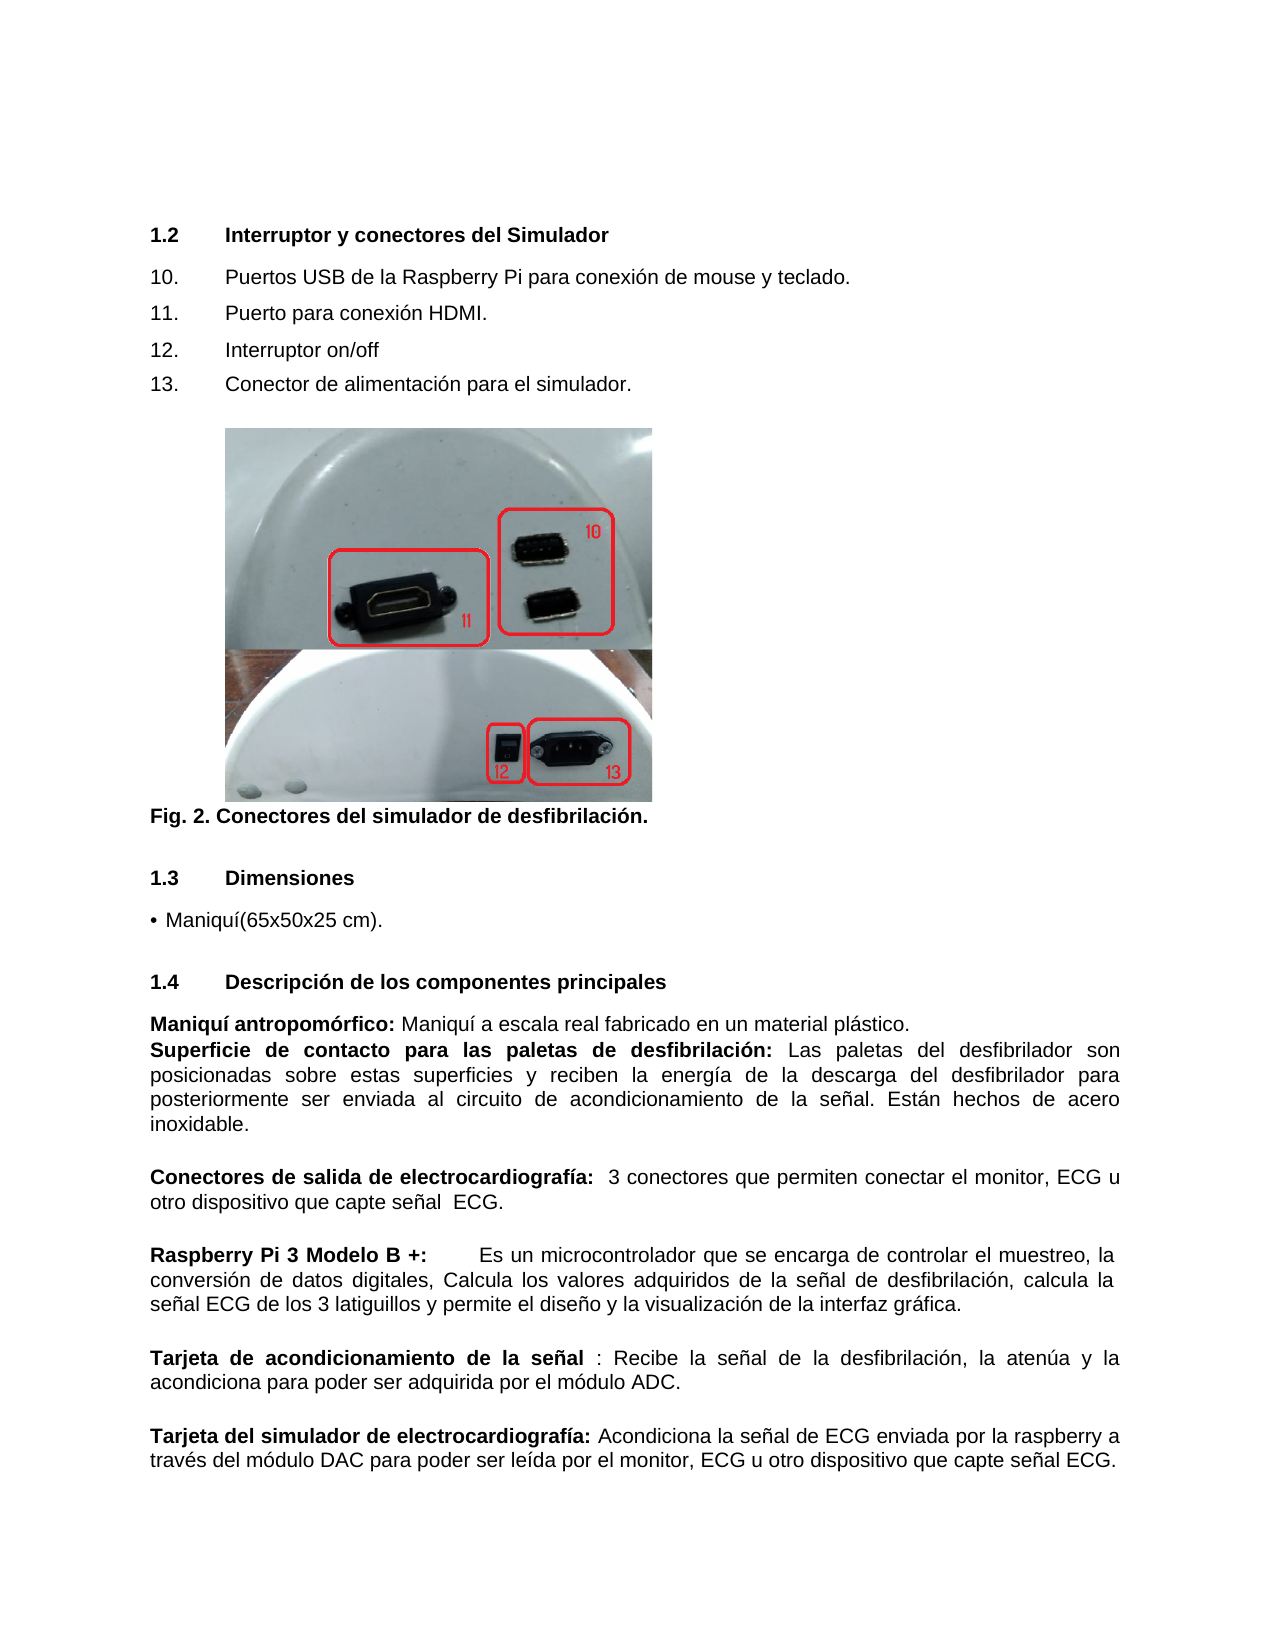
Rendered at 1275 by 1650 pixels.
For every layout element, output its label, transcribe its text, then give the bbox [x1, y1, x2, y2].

text Superficie de contacto para las paletas de desfibrilación: Las paletas del desfibrilador son posicionadas sobre estas superficies y reciben la energía de la descarga del desfibrilador para posteriormente ser enviada al circuito de acondicionamiento de la señal. Están hechos de acero inoxidable. [150, 1038, 1121, 1136]
subtitle 1.2 Interruptor y conectores del Simulador [150, 222, 1125, 246]
text Tarjeta de acondicionamiento de la señal : Recibe la señal de la desfibrilación, la atenúa y la acondiciona para poder ser adquirida por el módulo ADC. [150, 1346, 1121, 1394]
subtitle 1.3 Dimensiones [150, 865, 1125, 889]
text 12. Interruptor on/off [150, 337, 1121, 361]
text 11. Puerto para conexión HDMI. [150, 301, 1121, 325]
text • Maniquí(65x50x25 cm). [150, 907, 1077, 931]
text Conectores de salida de electrocardiografía: 3 conectores que permiten conectar el monitor, ECG u otro dispositivo que capte señal ECG. [150, 1165, 1121, 1214]
text Raspberry Pi 3 Modelo B +: Es un microcontrolador que se encarga de controlar el muestreo, la conversión de datos digitales, Calcula los valores adquiridos de la señal de desfibrilación, calcula la señal ECG de los 3 latiguillos y permite el diseño y la visualización de la interfaz gráfica. [150, 1243, 1116, 1316]
text Fig. 2. Conectores del simulador de desfibrilación. [150, 804, 1125, 828]
text Tarjeta del simulador de electrocardiografía: Acondiciona la señal de ECG enviada por la raspberry a través del módulo DAC para poder ser leída por el monitor, ECG u otro dispositivo que capte señal ECG. [150, 1423, 1121, 1472]
text 10. Puertos USB de la Raspberry Pi para conexión de mouse y teclado. [150, 264, 1121, 288]
picture [225, 428, 653, 802]
text Maniquí antropomórfico: Maniquí a escala real fabricado en un material plástico. [150, 1011, 1121, 1035]
subtitle 1.4 Descripción de los componentes principales [150, 969, 1125, 993]
text 13. Conector de alimentación para el simulador. [150, 372, 1121, 396]
